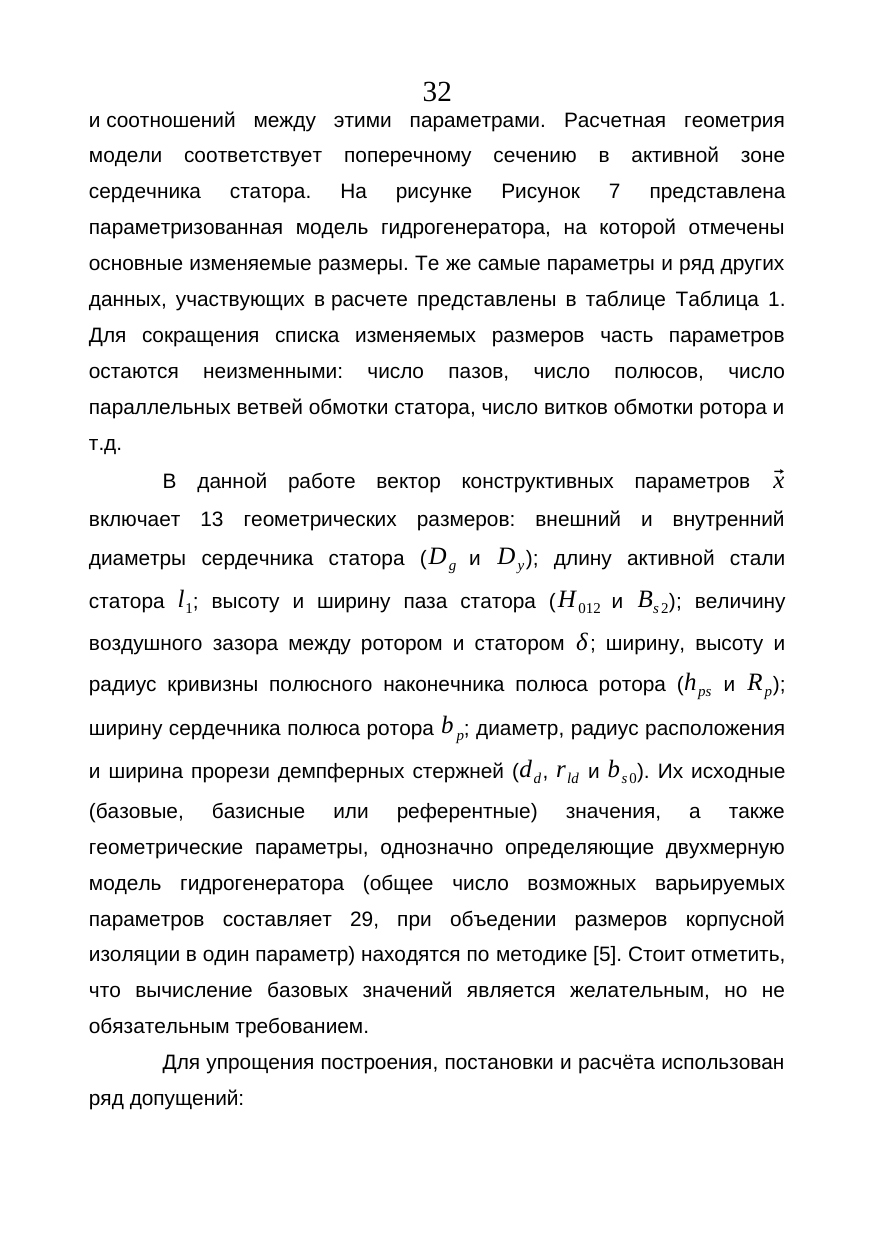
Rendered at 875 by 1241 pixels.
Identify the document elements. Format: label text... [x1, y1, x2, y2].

text Для упрощения построения, постановки и расчёта использован ряд допущений: [89, 1050, 785, 1110]
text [89, 107, 785, 455]
text В данной работе вектор конструктивных параметров включает 13 геометрических размеров: внешний и внутренний диаметры сердечника статора ( и ); длину активной стали статора ; высоту и ширину паза статора ( и ); величину воздушного зазора между ротором и статором ; ширину, высоту и радиус кривизны полюсного наконечника полюса ротора ( и ); ширину сердечника полюса ротора ; диаметр, радиус расположения и ширина прорези демпферных стержней (, и ). Их исходные (базовые, базисные или референтные) значения, а также геометрические параметры, однозначно определяющие двухмерную модель гидрогенератора (общее число возможных варьируемых параметров составляет 29, при объедении размеров корпусной изоляции в один параметр) находятся по методике [5]. Стоит отметить, что вычисление базовых значений является желательным, но не обязательным требованием. [89, 467, 785, 1038]
